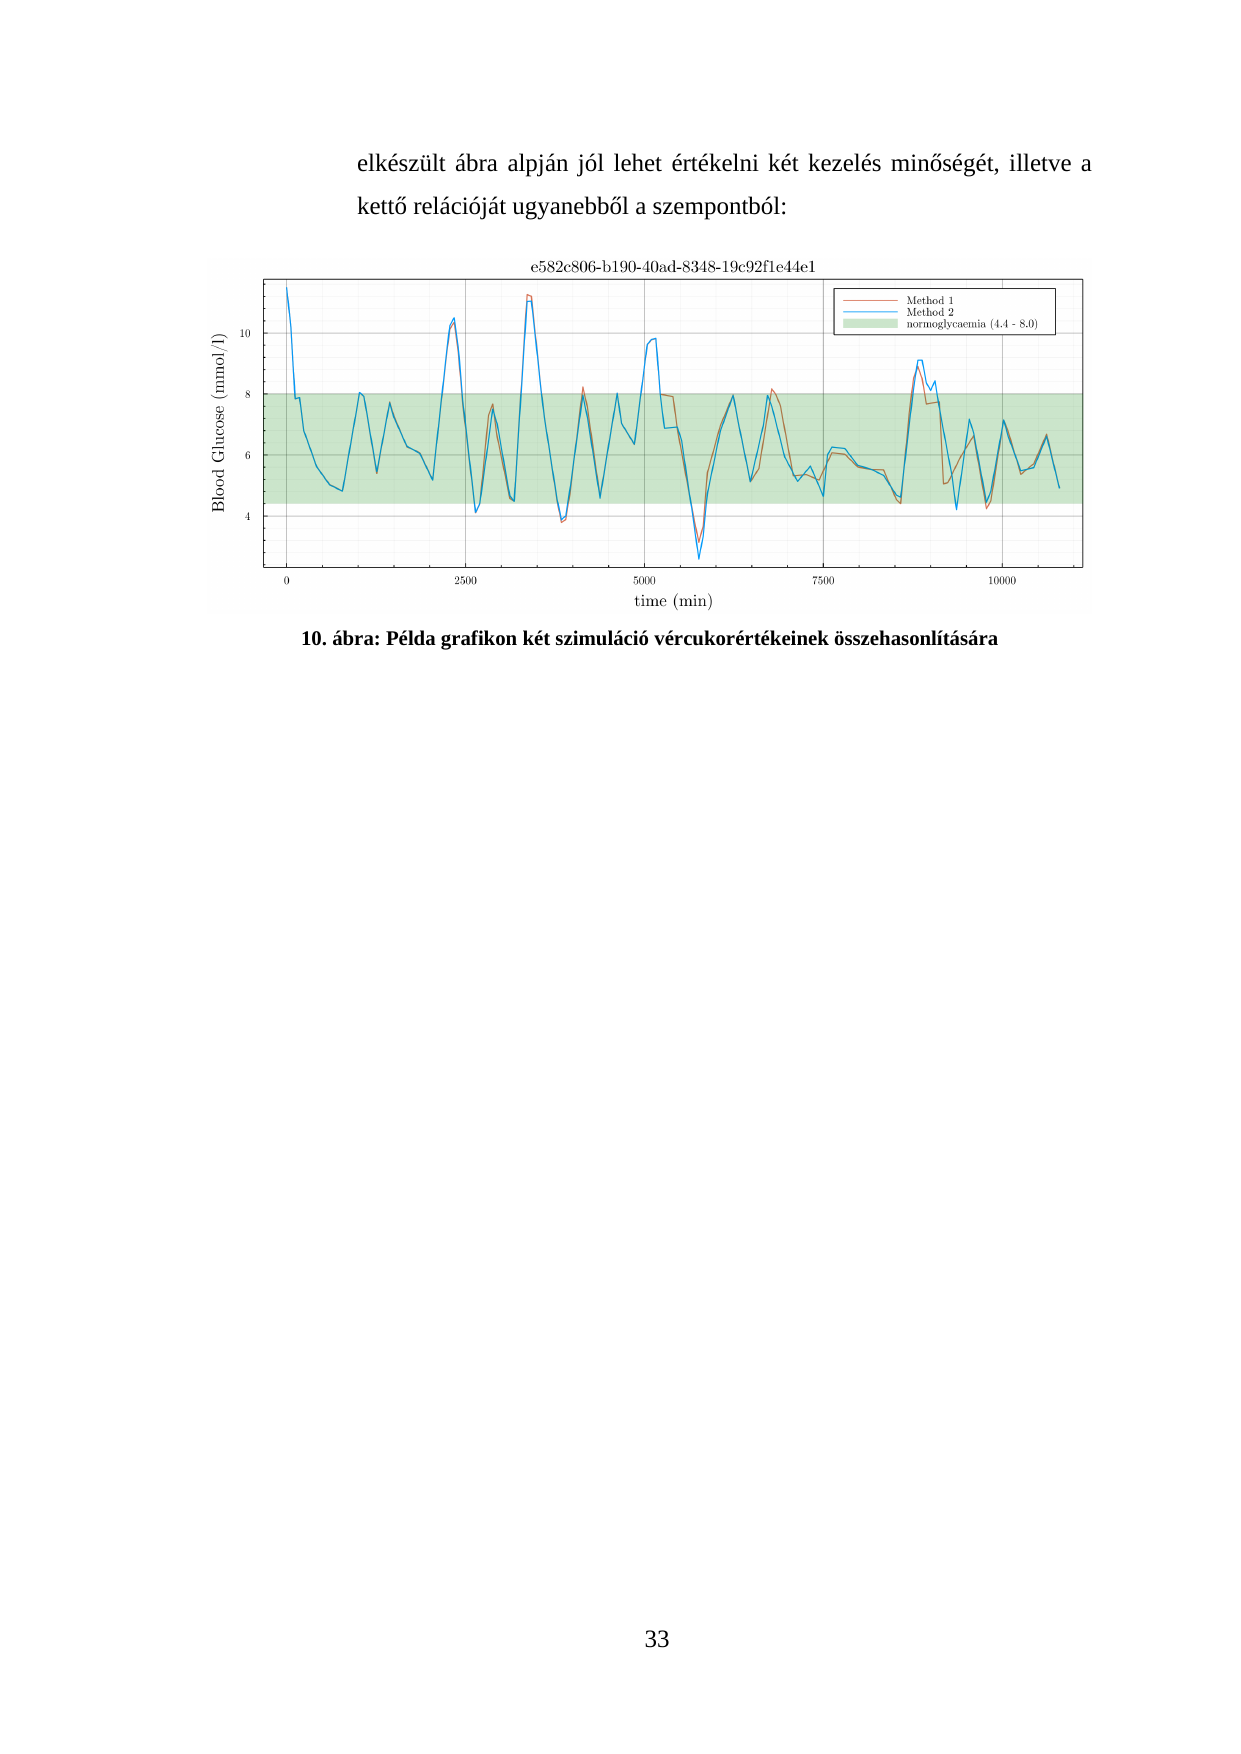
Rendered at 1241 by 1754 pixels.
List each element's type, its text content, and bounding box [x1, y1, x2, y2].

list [319, 148, 1092, 219]
picture [206, 258, 1093, 614]
text . ábra: Példa grafikon két szimuláció vércukorértékeinek összehasonlítására [207, 626, 1092, 650]
